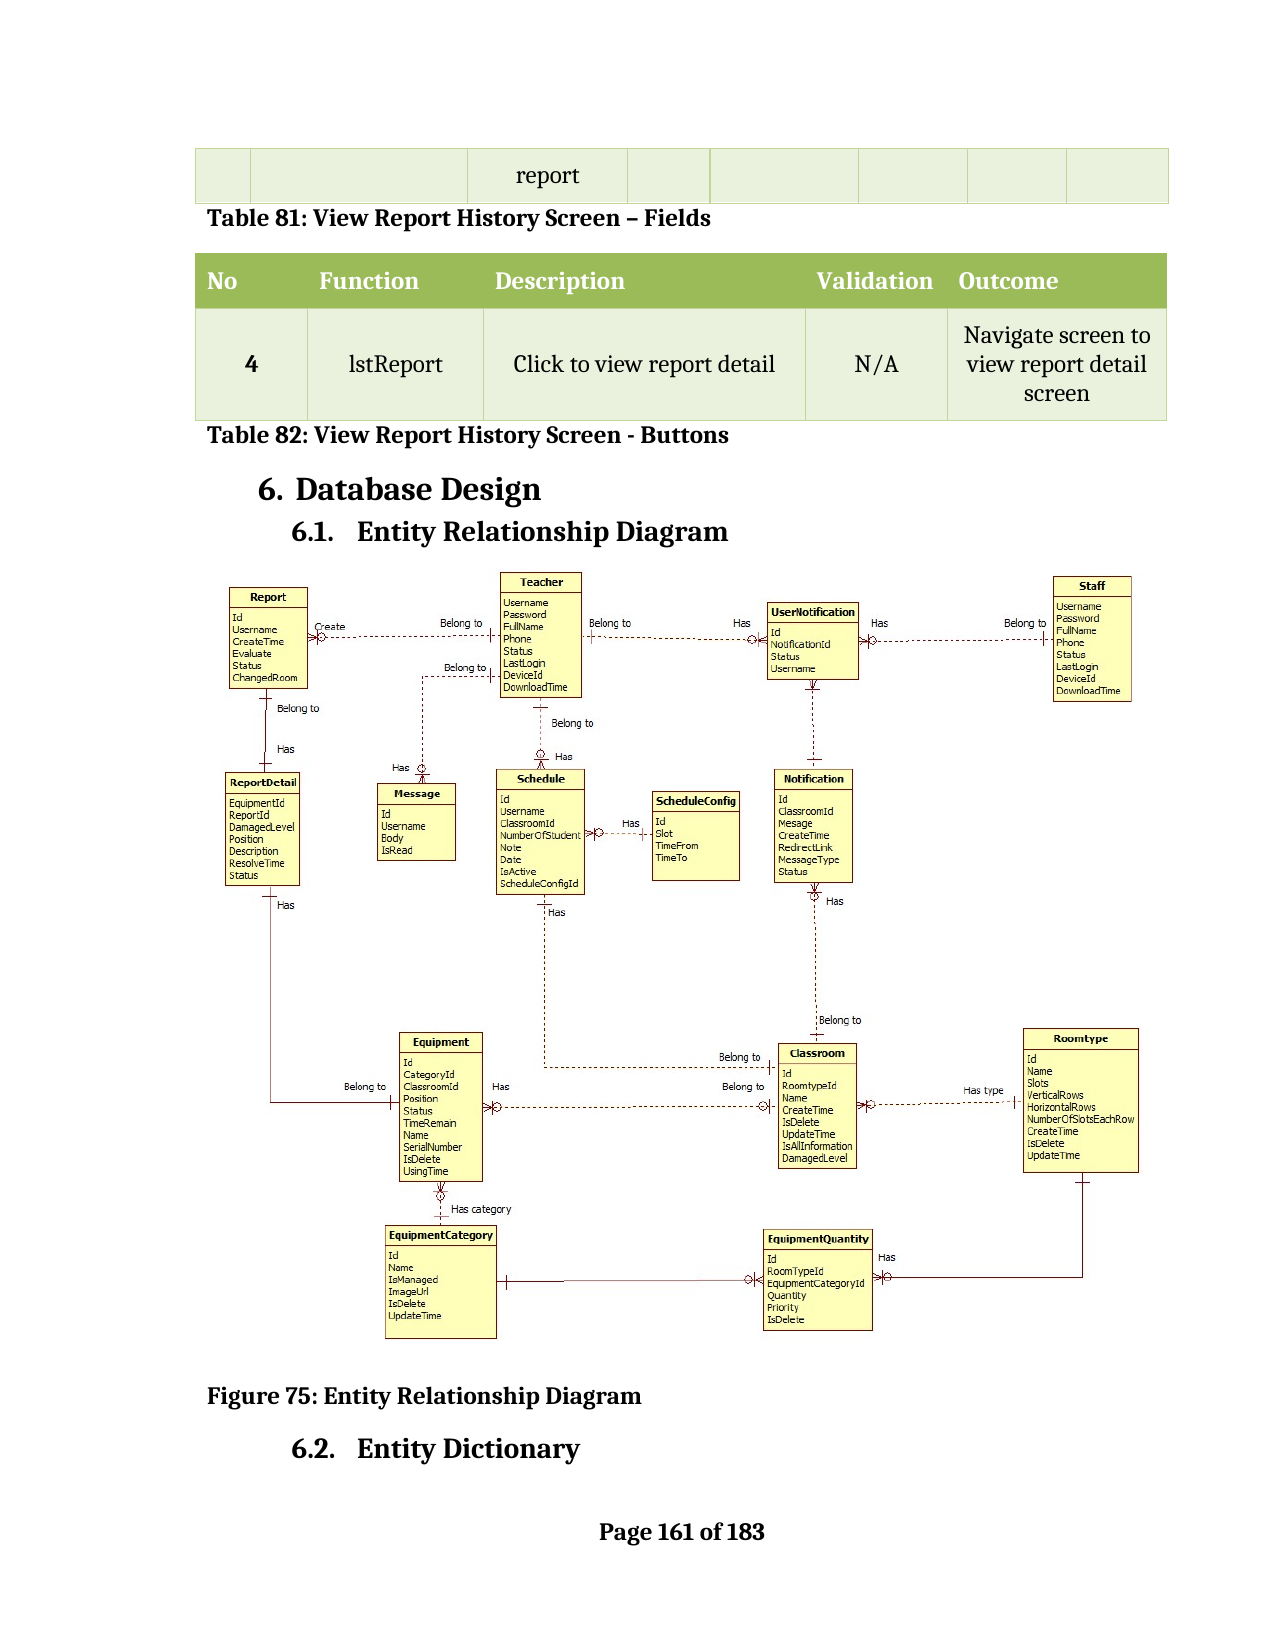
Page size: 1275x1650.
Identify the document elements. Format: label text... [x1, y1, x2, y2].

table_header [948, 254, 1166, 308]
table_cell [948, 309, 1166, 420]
list Entity Dictionary [291, 1432, 1157, 1465]
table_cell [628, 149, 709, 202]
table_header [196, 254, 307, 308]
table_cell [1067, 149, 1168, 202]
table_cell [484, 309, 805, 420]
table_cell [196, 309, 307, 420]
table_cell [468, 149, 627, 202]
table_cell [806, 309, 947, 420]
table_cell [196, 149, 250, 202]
list Entity Relationship Diagram [291, 515, 1157, 548]
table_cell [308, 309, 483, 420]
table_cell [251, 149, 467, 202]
picture [206, 553, 1157, 1357]
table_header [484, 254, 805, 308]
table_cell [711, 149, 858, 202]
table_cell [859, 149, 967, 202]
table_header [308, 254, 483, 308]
list Database Design [258, 471, 1157, 509]
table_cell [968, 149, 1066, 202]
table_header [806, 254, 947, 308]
